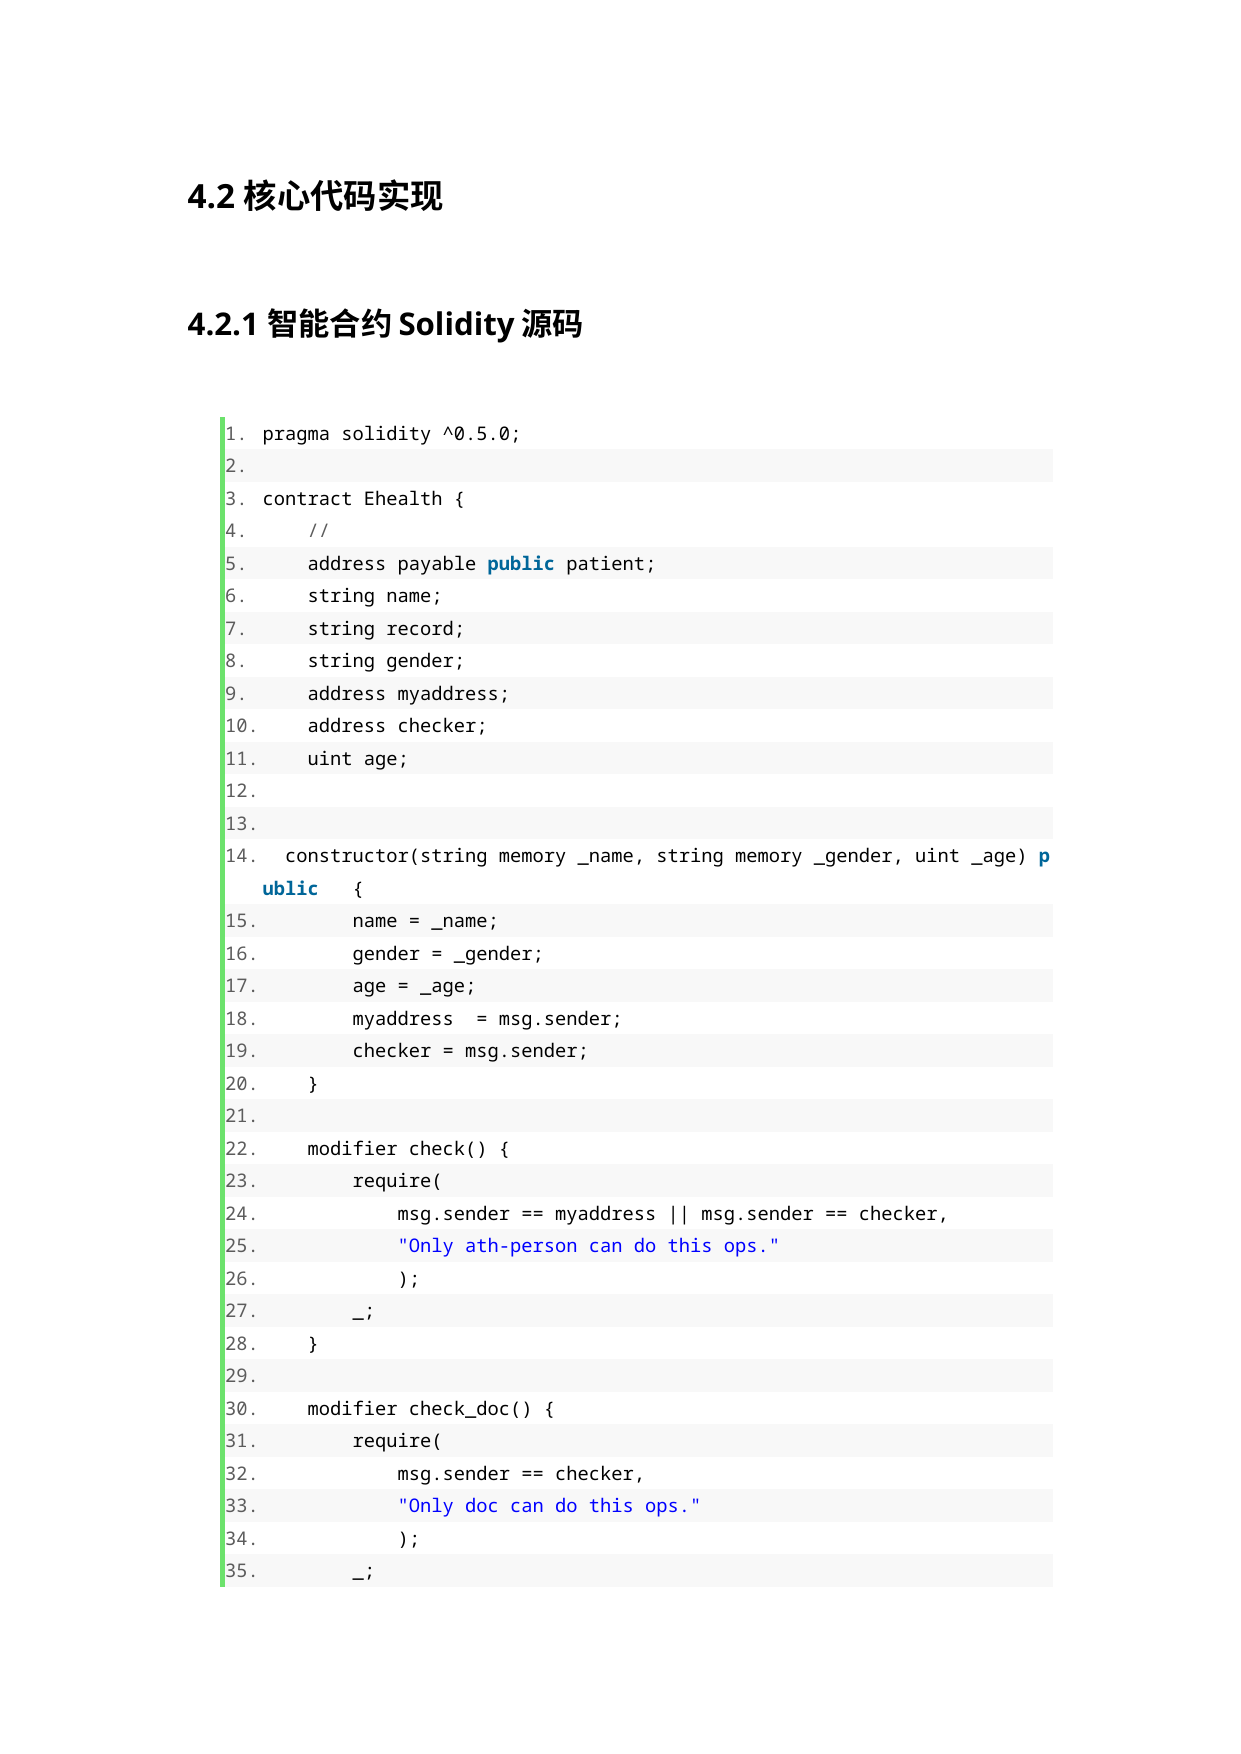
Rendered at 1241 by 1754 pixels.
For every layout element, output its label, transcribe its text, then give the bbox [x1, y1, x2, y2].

list address myaddress; [225, 677, 1053, 709]
list string record; [225, 612, 1053, 644]
list require( [225, 1424, 1053, 1457]
list address payable public patient; [225, 547, 1053, 579]
list myaddress = msg.sender; [225, 1002, 1053, 1034]
list } [225, 1067, 1053, 1099]
list msg.sender == checker, [225, 1457, 1053, 1489]
subtitle 4.2.1 智能合约Solidity源码 [187, 289, 1053, 354]
list require( [225, 1164, 1053, 1197]
list contract Ehealth { [225, 482, 1053, 514]
list modifier check_doc() { [225, 1392, 1053, 1424]
list string gender; [225, 644, 1053, 677]
list _; [225, 1294, 1053, 1327]
list msg.sender == myaddress || msg.sender == checker, [225, 1197, 1053, 1229]
list uint age; [225, 742, 1053, 774]
list pragma solidity ^0.5.0; [225, 417, 1053, 449]
list gender = _gender; [225, 937, 1053, 969]
list ); [225, 1262, 1053, 1294]
list constructor(string memory _name, string memory _gender, uint _age) public { [225, 839, 1053, 904]
list string name; [225, 579, 1053, 612]
list } [225, 1327, 1053, 1359]
list modifier check() { [225, 1132, 1053, 1164]
list _; [225, 1554, 1053, 1587]
subtitle 4.2 核心代码实现 [187, 162, 1053, 227]
list "Only ath-person can do this ops." [225, 1229, 1053, 1262]
list address checker; [225, 709, 1053, 742]
list name = _name; [225, 904, 1053, 937]
list // [225, 514, 1053, 547]
list ); [225, 1522, 1053, 1554]
list "Only doc can do this ops." [225, 1489, 1053, 1522]
list checker = msg.sender; [225, 1034, 1053, 1067]
list age = _age; [225, 969, 1053, 1002]
